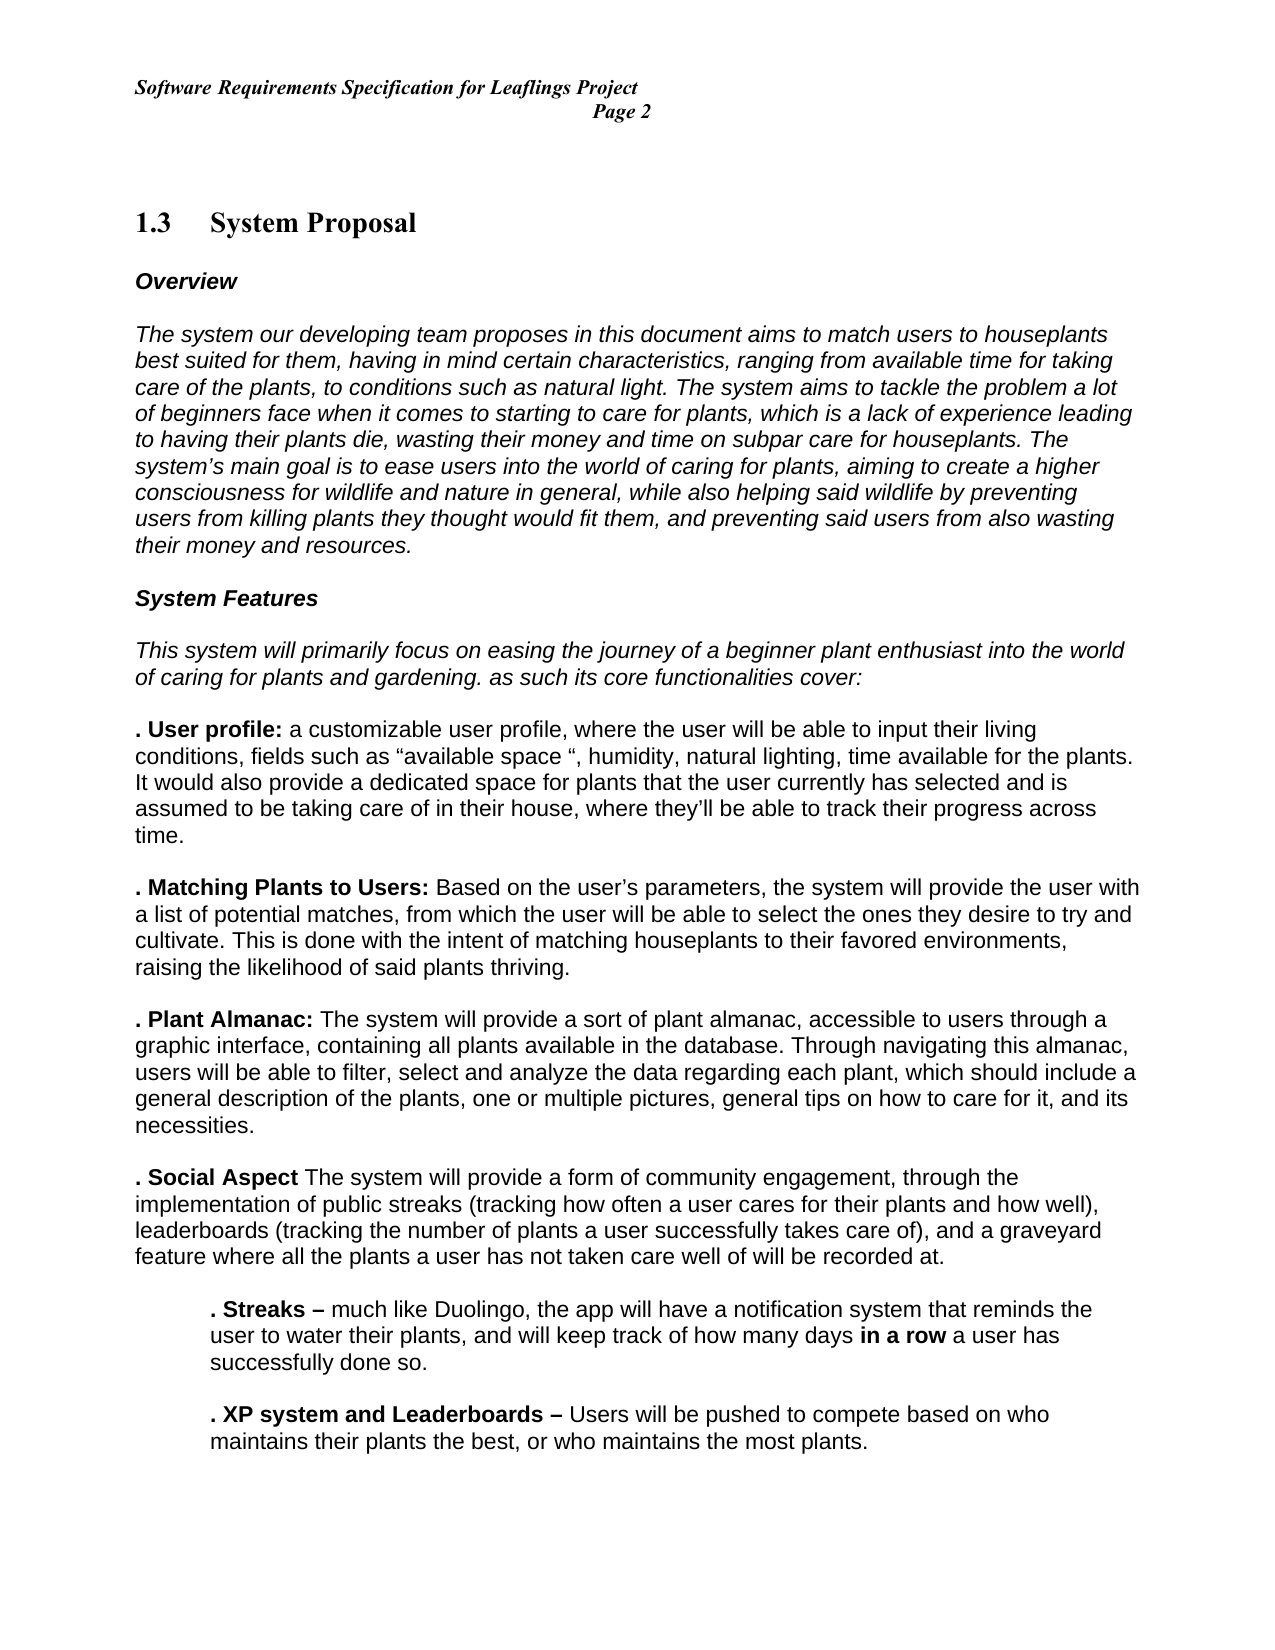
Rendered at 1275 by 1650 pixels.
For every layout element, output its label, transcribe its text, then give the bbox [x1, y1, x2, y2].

text . Streaks – much like Duolingo, the app will have a notification system that reminds the user to water their plants, and will keep track of how many days in a row a user has successfully done so. [210, 1296, 1140, 1375]
text . Social Aspect The system will provide a form of community engagement, through the implementation of public streaks (tracking how often a user cares for their plants and how well), leaderboards (tracking the number of plants a user successfully takes care of), and a graveyard feature where all the plants a user has not taken care well of will be recorded at. [135, 1164, 1140, 1270]
text . User profile: a customizable user profile, where the user will be able to input their living conditions, fields such as “available space “, humidity, natural lighting, time available for the plants. It would also provide a dedicated space for plants that the user currently has selected and is assumed to be taking care of in their house, where they’ll be able to track their progress across time. [135, 716, 1140, 848]
text The system our developing team proposes in this document aims to match users to houseplants best suited for them, having in mind certain characteristics, ranging from available time for taking care of the plants, to conditions such as natural light. The system aims to tackle the problem a lot of beginners face when it comes to starting to care for plants, which is a lack of experience leading to having their plants die, wasting their money and time on subpar care for houseplants. The system’s main goal is to ease users into the world of caring for plants, aiming to create a higher consciousness for wildlife and nature in general, while also helping said wildlife by preventing users from killing plants they thought would fit them, and preventing said users from also wasting their money and resources. [135, 294, 1140, 558]
text Overview [135, 268, 1140, 294]
text . Plant Almanac: The system will provide a sort of plant almanac, accessible to users through a graphic interface, containing all plants available in the database. Through navigating this almanac, users will be able to filter, select and analyze the data regarding each plant, which should include a general description of the plants, one or multiple pictures, general tips on how to care for it, and its necessities. [135, 1006, 1140, 1138]
text . XP system and Leaderboards – Users will be pushed to compete based on who maintains their plants the best, or who maintains the most plants. [210, 1401, 1140, 1454]
text . Matching Plants to Users: Based on the user’s parameters, the system will provide the user with a list of potential matches, from which the user will be able to select the ones they desire to try and cultivate. This is done with the intent of matching houseplants to their favored environments, raising the likelihood of said plants thriving. [135, 874, 1140, 980]
text System Features [135, 584, 1140, 611]
text This system will primarily focus on easing the journey of a beginner plant enthusiast into the world of caring for plants and gardening. as such its core functionalities cover: [135, 637, 1140, 690]
subtitle System Proposal [135, 206, 1140, 239]
